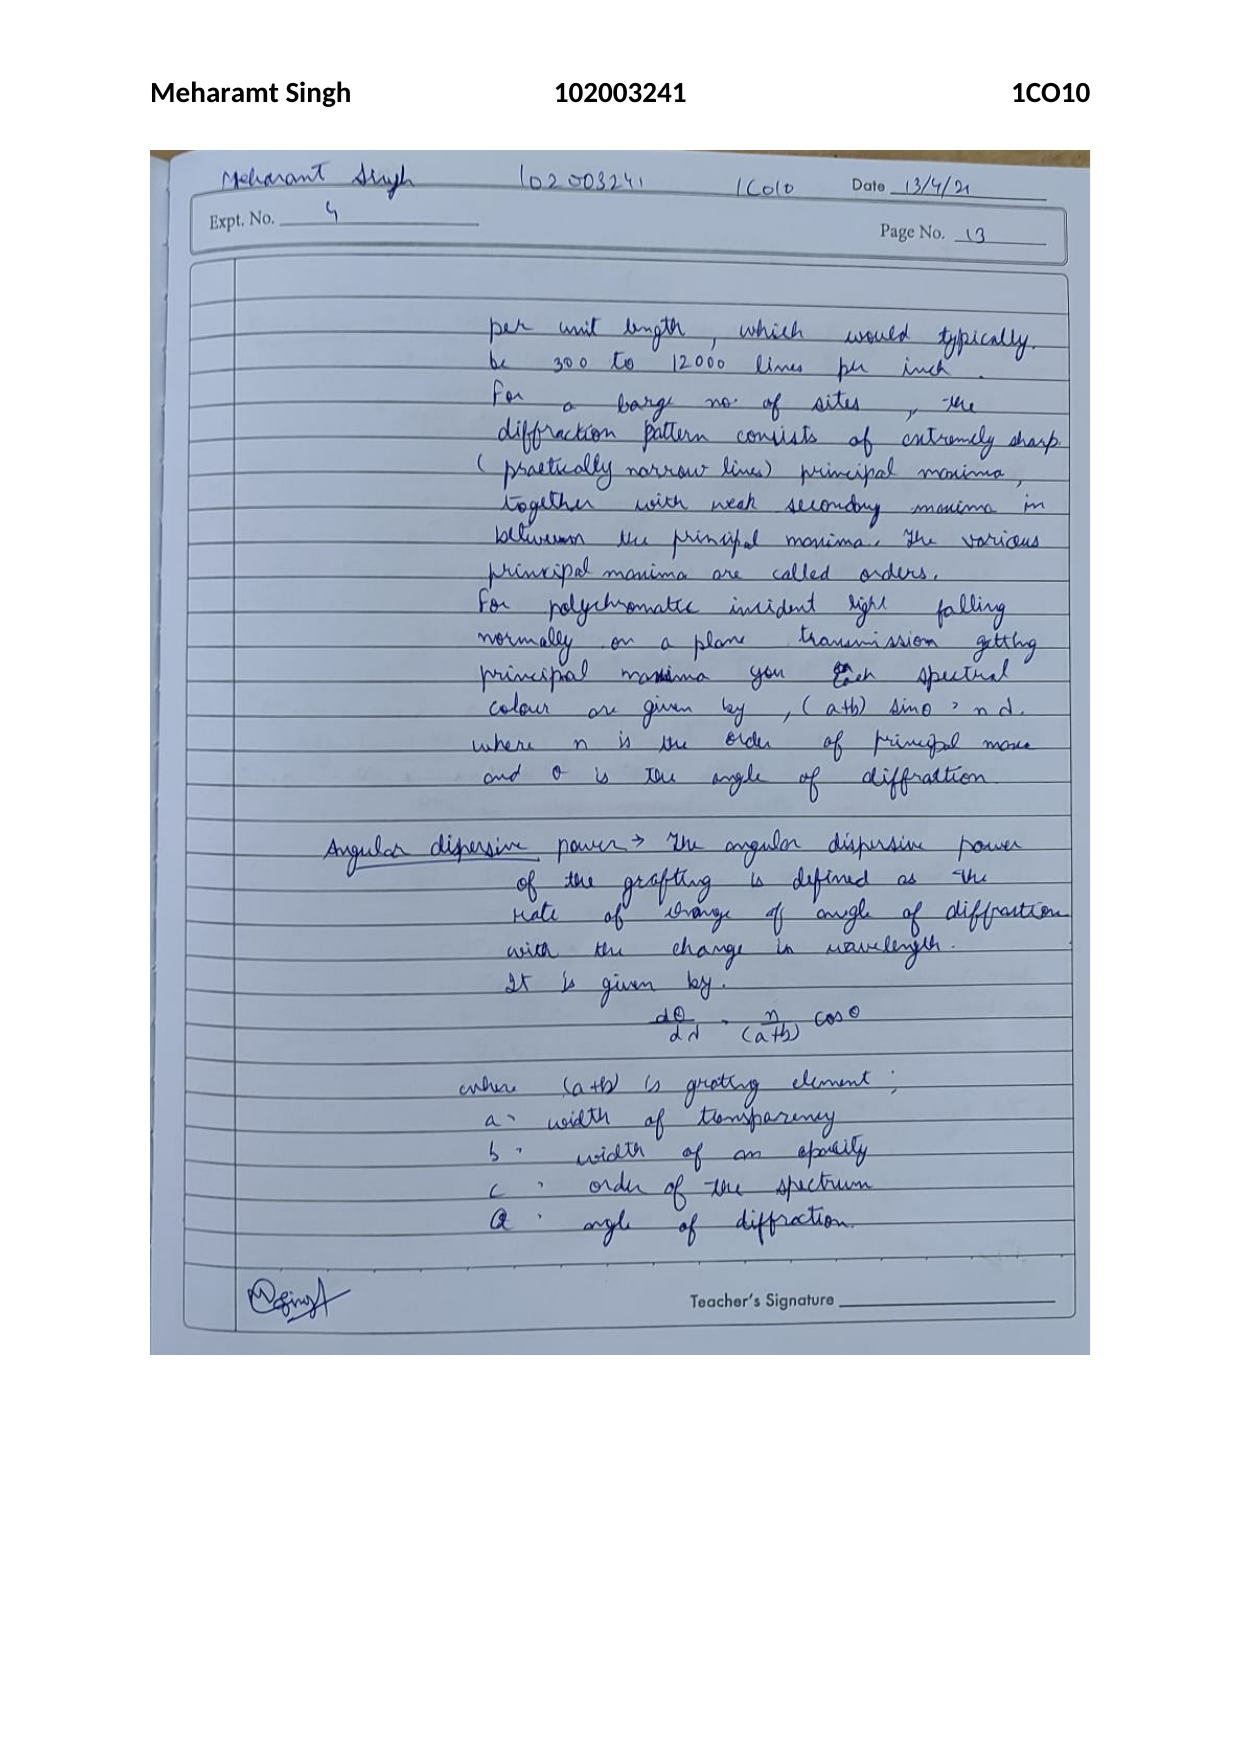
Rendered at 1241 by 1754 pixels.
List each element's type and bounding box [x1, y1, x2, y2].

picture [150, 150, 1091, 1355]
